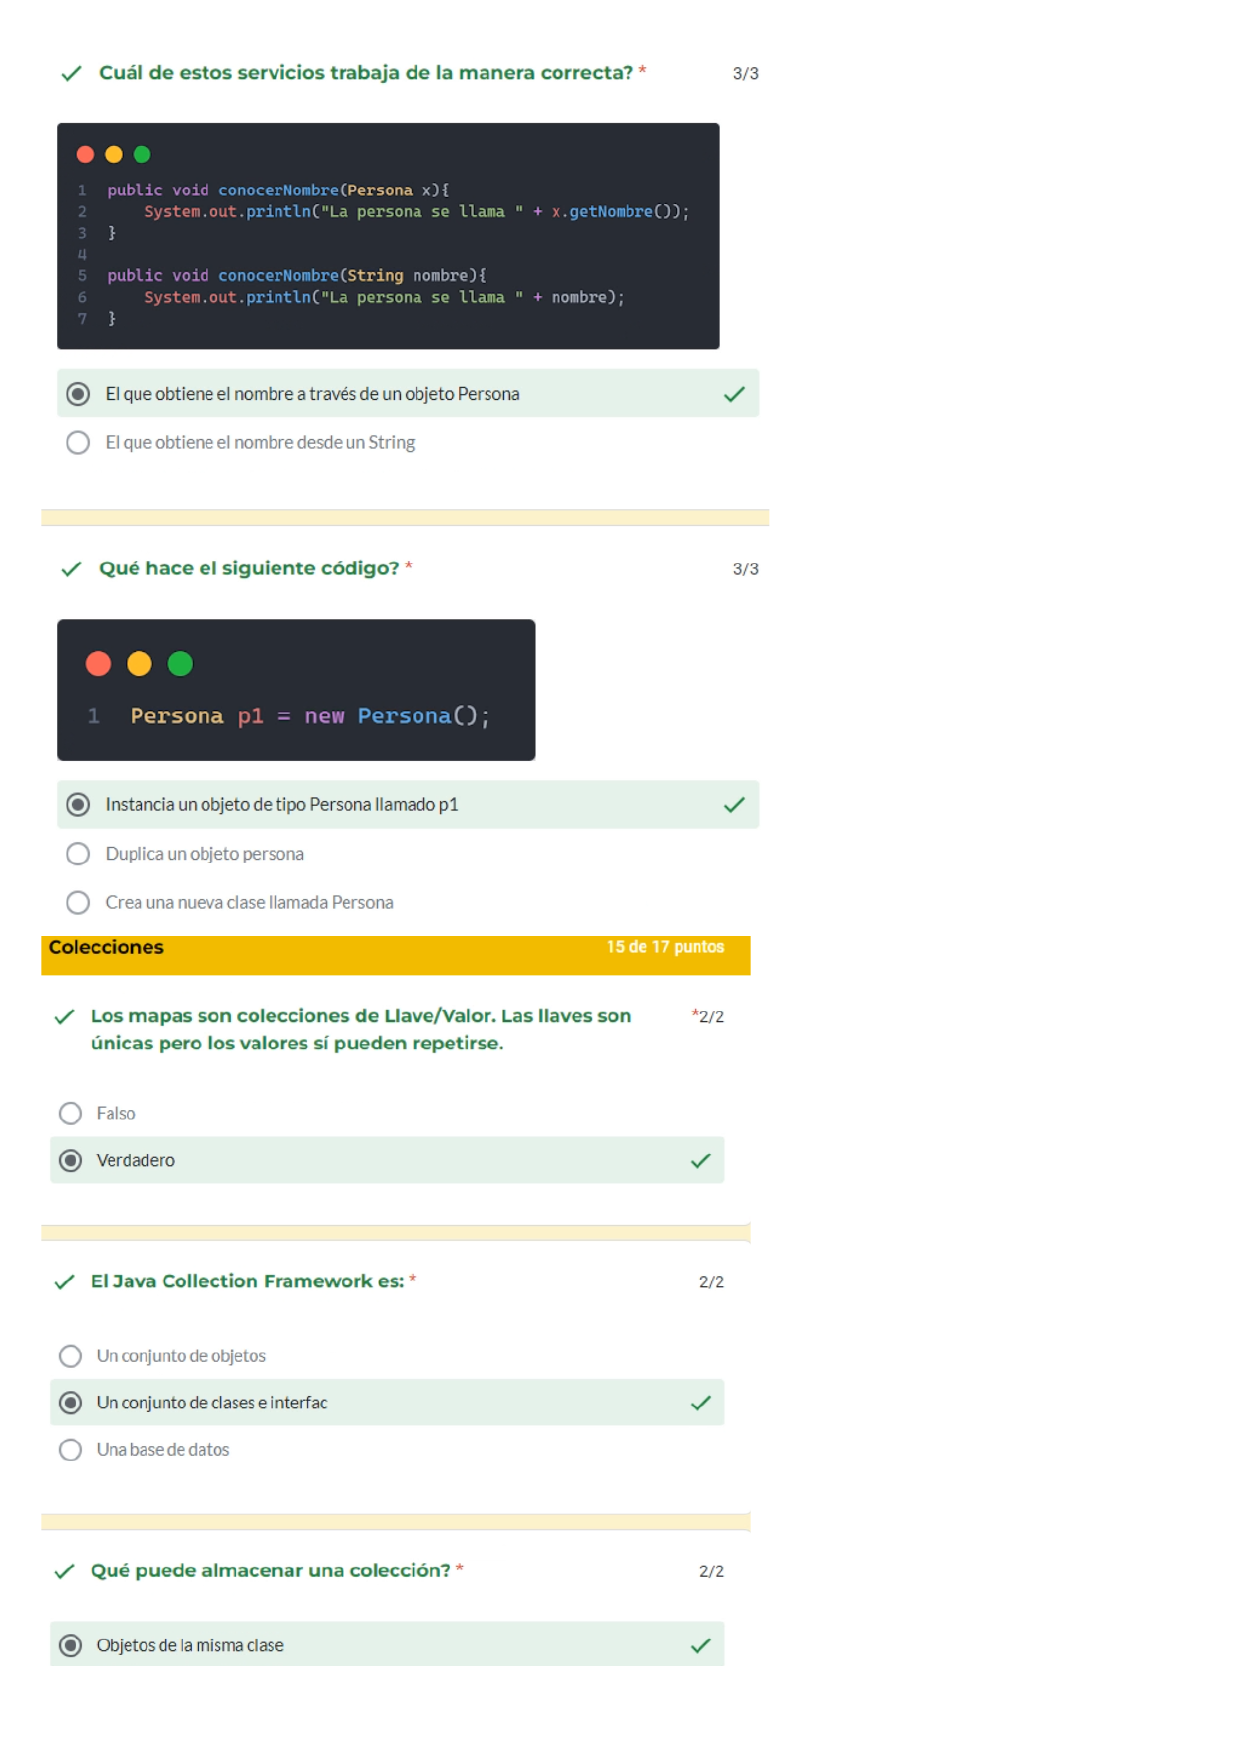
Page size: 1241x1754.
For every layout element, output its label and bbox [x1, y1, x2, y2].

picture [41, 47, 770, 918]
picture [41, 936, 751, 1666]
